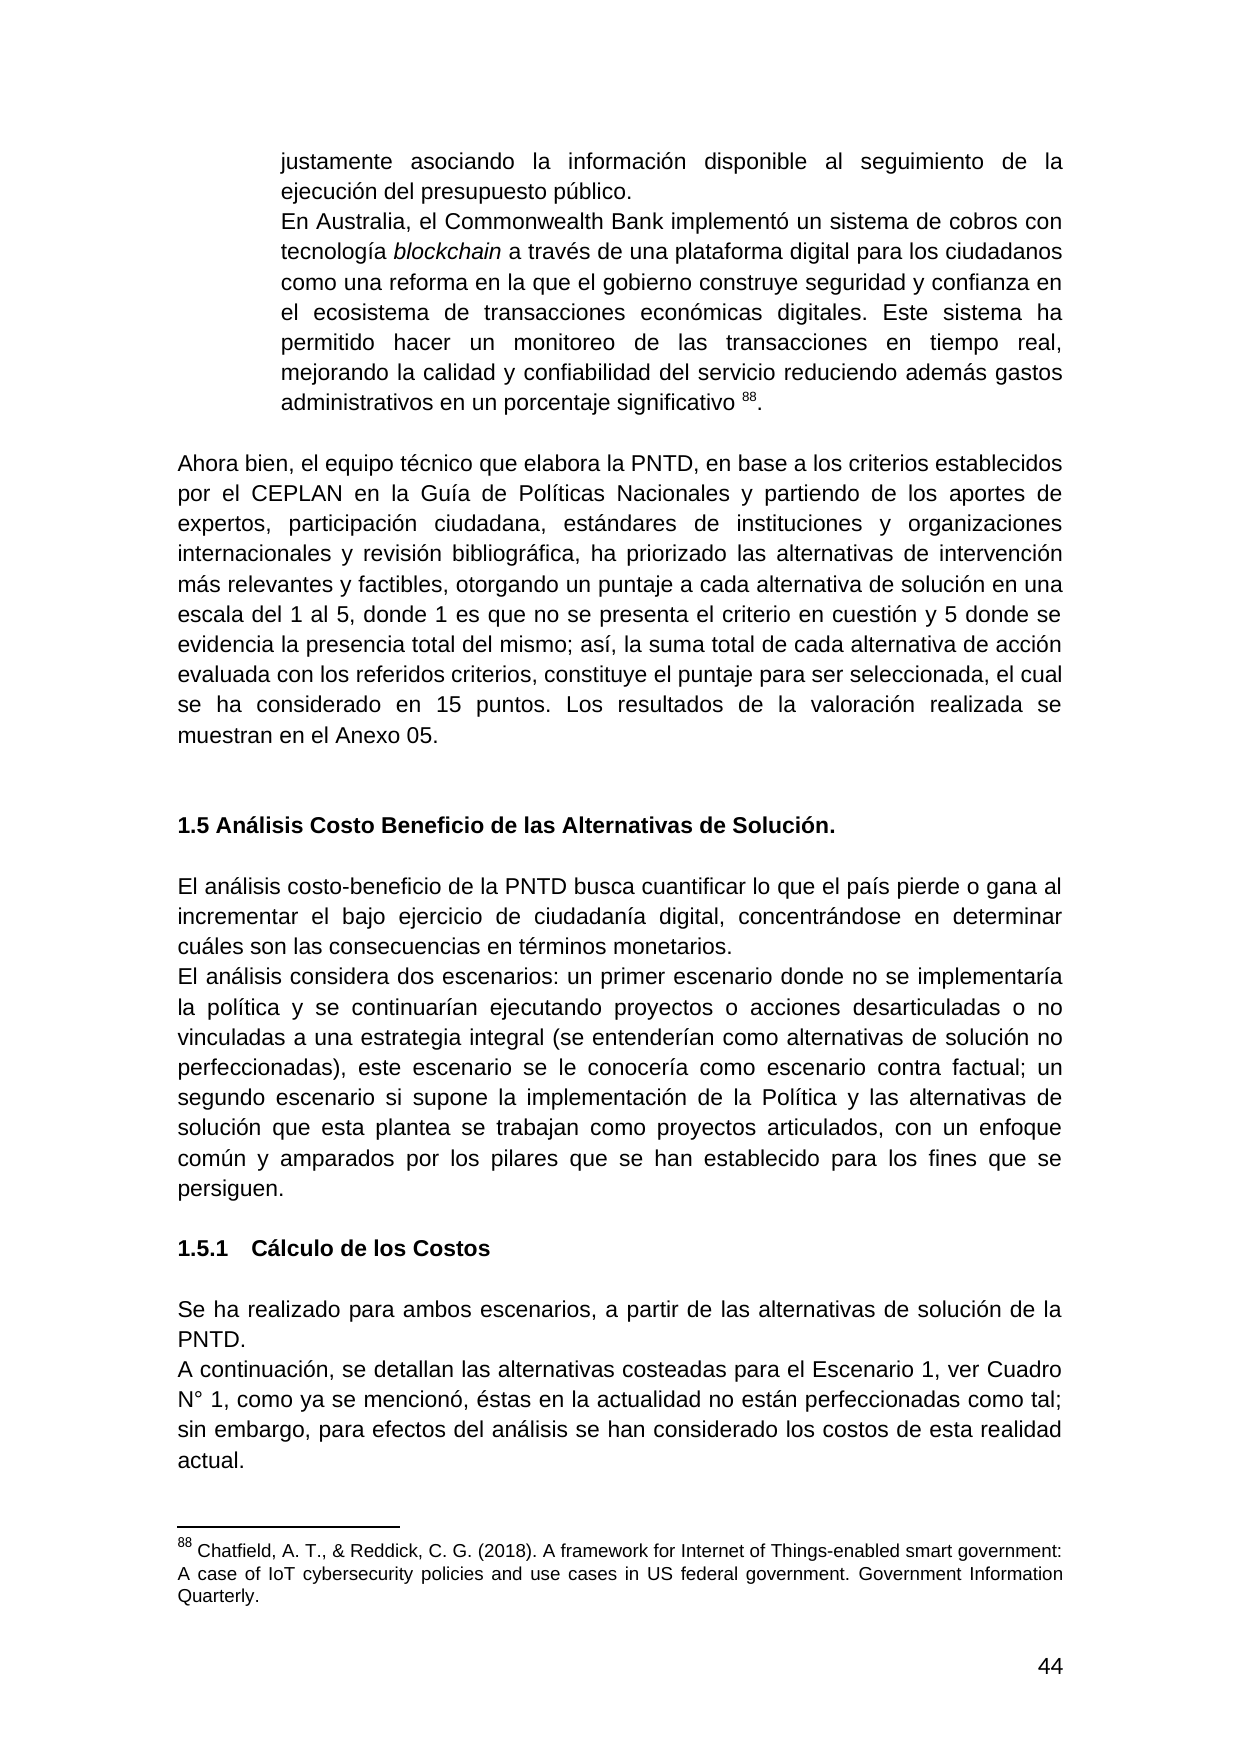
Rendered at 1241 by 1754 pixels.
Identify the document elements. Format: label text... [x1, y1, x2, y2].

text Ahora bien, el equipo técnico que elabora la PNTD, en base a los criterios establecidos por el CEPLAN en la Guía de Políticas Nacionales y partiendo de los aportes de expertos, participación ciudadana, estándares de instituciones y organizaciones internacionales y revisión bibliográfica, ha priorizado las alternativas de intervención más relevantes y factibles, otorgando un puntaje a cada alternativa de solución en una escala del 1 al 5, donde 1 es que no se presenta el criterio en cuestión y 5 donde se evidencia la presencia total del mismo; así, la suma total de cada alternativa de acción evaluada con los referidos criterios, constituye el puntaje para ser seleccionada, el cual se ha considerado en 15 puntos. Los resultados de la valoración realizada se muestran en el Anexo 05. [177, 450, 1063, 748]
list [281, 148, 1063, 204]
text 1.5.1 Cálculo de los Costos [177, 1235, 1063, 1261]
text El análisis considera dos escenarios: un primer escenario donde no se implementaría la política y se continuarían ejecutando proyectos o acciones desarticuladas o no vinculadas a una estrategia integral (se entenderían como alternativas de solución no perfeccionadas), este escenario se le conocería como escenario contra factual; un segundo escenario si supone la implementación de la Política y las alternativas de solución que esta plantea se trabajan como proyectos articulados, con un enfoque común y amparados por los pilares que se han establecido para los fines que se persiguen. [177, 963, 1063, 1201]
text Se ha realizado para ambos escenarios, a partir de las alternativas de solución de la PNTD. [177, 1296, 1063, 1352]
list En Australia, el Commonwealth Bank implementó un sistema de cobros con tecnología blockchain a través de una plataforma digital para los ciudadanos como una reforma en la que el gobierno construye seguridad y confianza en el ecosistema de transacciones económicas digitales. Este sistema ha permitido hacer un monitoreo de las transacciones en tiempo real, mejorando la calidad y confiabilidad del servicio reduciendo además gastos administrativos en un porcentaje significativo . [281, 208, 1063, 416]
text 1.5 Análisis Costo Beneficio de las Alternativas de Solución. [177, 812, 1063, 838]
text El análisis costo-beneficio de la PNTD busca cuantificar lo que el país pierde o gana al incrementar el bajo ejercicio de ciudadanía digital, concentrándose en determinar cuáles son las consecuencias en términos monetarios. [177, 873, 1063, 959]
text A continuación, se detallan las alternativas costeadas para el Escenario 1, ver Cuadro N° 1, como ya se mencionó, éstas en la actualidad no están perfeccionadas como tal; sin embargo, para efectos del análisis se han considerado los costos de esta realidad actual. [177, 1356, 1063, 1473]
